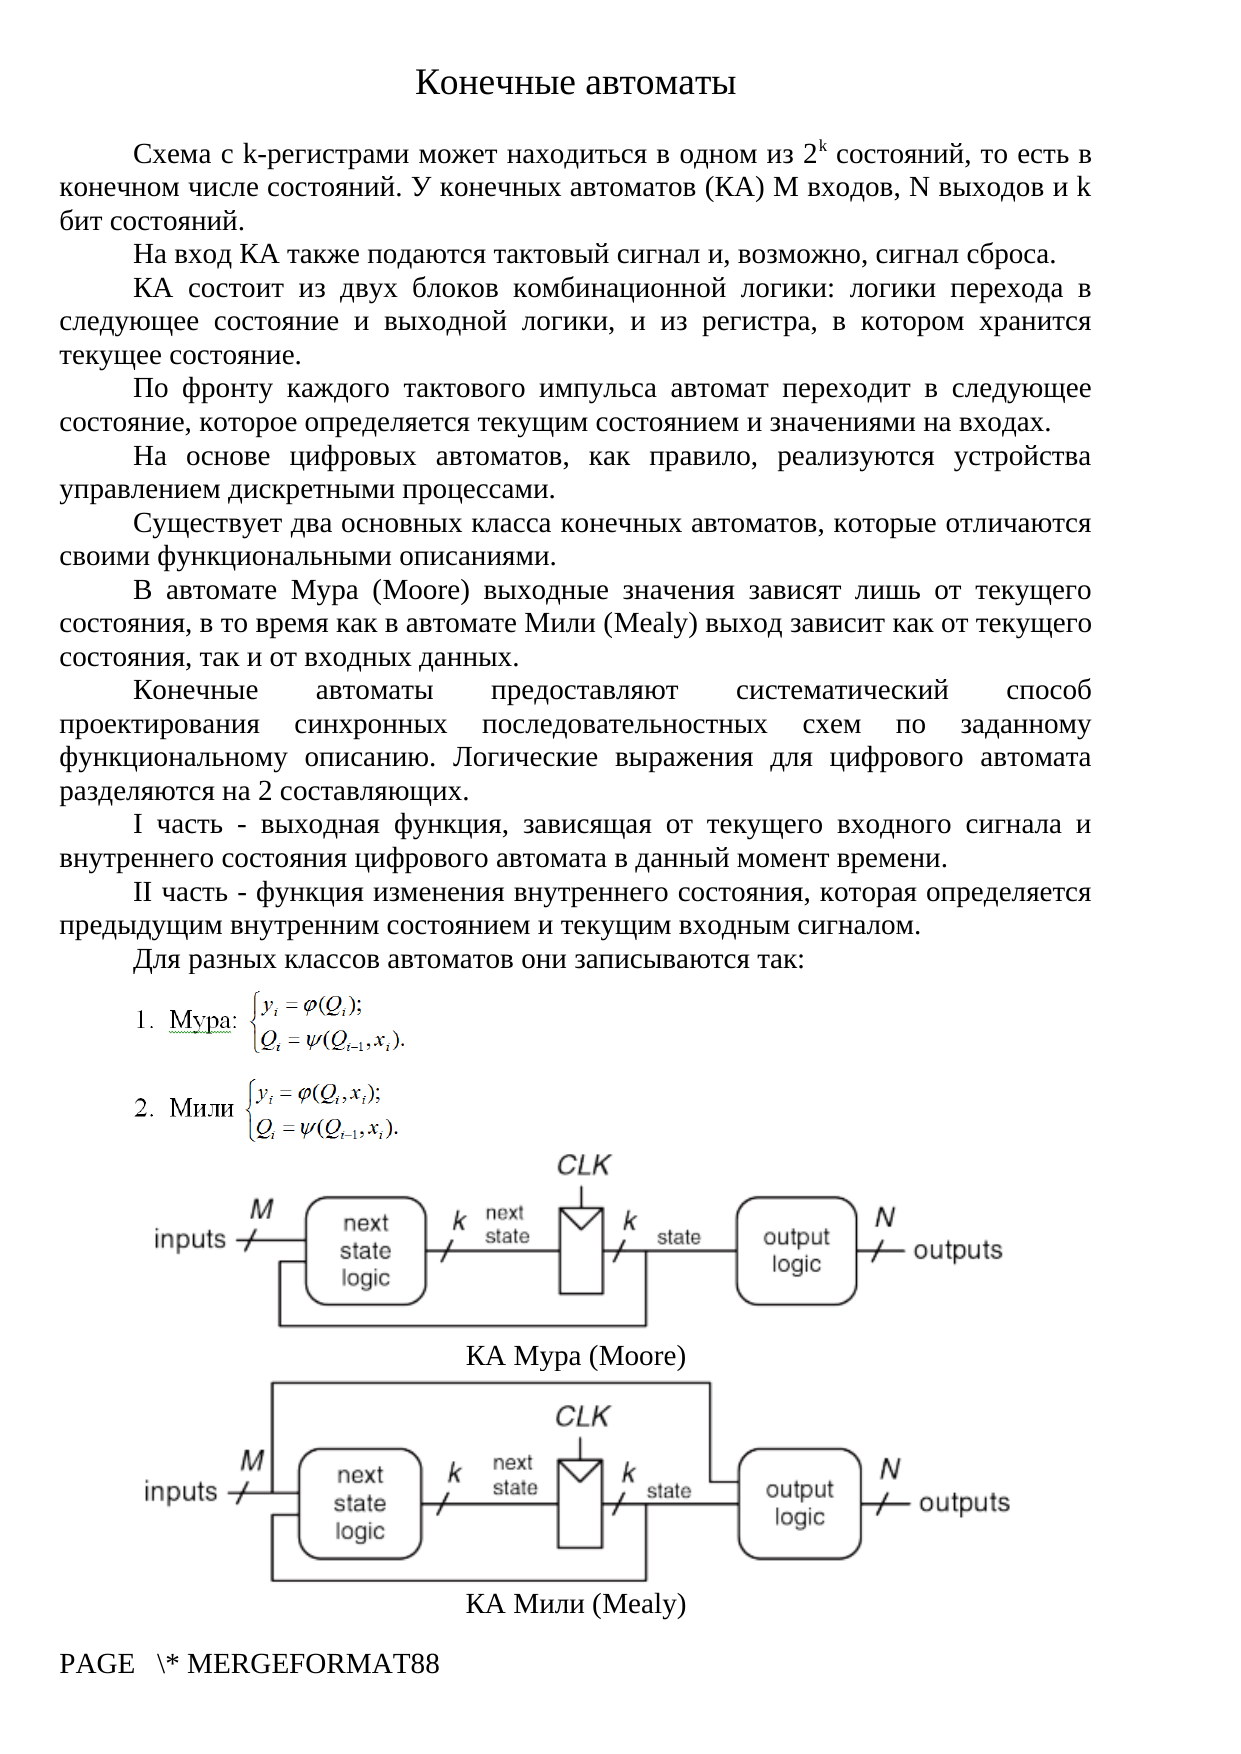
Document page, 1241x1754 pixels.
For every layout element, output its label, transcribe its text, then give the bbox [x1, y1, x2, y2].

subtitle Конечные автоматы [59, 59, 1092, 102]
text Схема с k-регистрами может находиться в одном из 2k состояний, то есть в конечном числе состояний. У конечных автоматов (КА) М входов, N выходов и k бит состояний. [59, 136, 1092, 236]
text Существует два основных класса конечных автоматов, которые отличаются своими функциональными описаниями. [59, 505, 1092, 572]
text Для разных классов автоматов они записываются так: [59, 941, 1092, 974]
text Конечные автоматы предоставляют систематический способ проектирования синхронных последовательностных схем по заданному функциональному описанию. Логические выражения для цифрового автомата разделяются на 2 составляющих. [59, 672, 1092, 807]
text II часть - функция изменения внутреннего состояния, которая определяется предыдущим внутренним состоянием и текущим входным сигналом. [59, 874, 1092, 941]
text КА Мура (Moore) [59, 1338, 1092, 1371]
text КА Мили (Mealy) [59, 1586, 1092, 1620]
text По фронту каждого тактового импульса автомат переходит в следующее состояние, которое определяется текущим состоянием и значениями на входах. [59, 371, 1092, 438]
text На основе цифровых автоматов, как правило, реализуются устройства управлением дискретными процессами. [59, 438, 1092, 505]
text На вход КА также подаются тактовый сигнал и, возможно, сигнал сброса. [59, 236, 1092, 270]
text КА состоит из двух блоков комбинационной логики: логики перехода в следующее состояние и выходной логики, и из регистра, в котором хранится текущее состояние. [59, 270, 1092, 371]
picture [132, 974, 1003, 1338]
text I часть - выходная функция, зависящая от текущего входного сигнала и внутреннего состояния цифрового автомата в данный момент времени. [59, 807, 1092, 874]
text В автомате Мура (Moore) выходные значения зависят лишь от текущего состояния, в то время как в автомате Мили (Mealy) выход зависит как от текущего состояния, так и от входных данных. [59, 572, 1092, 672]
picture [128, 1371, 1023, 1587]
